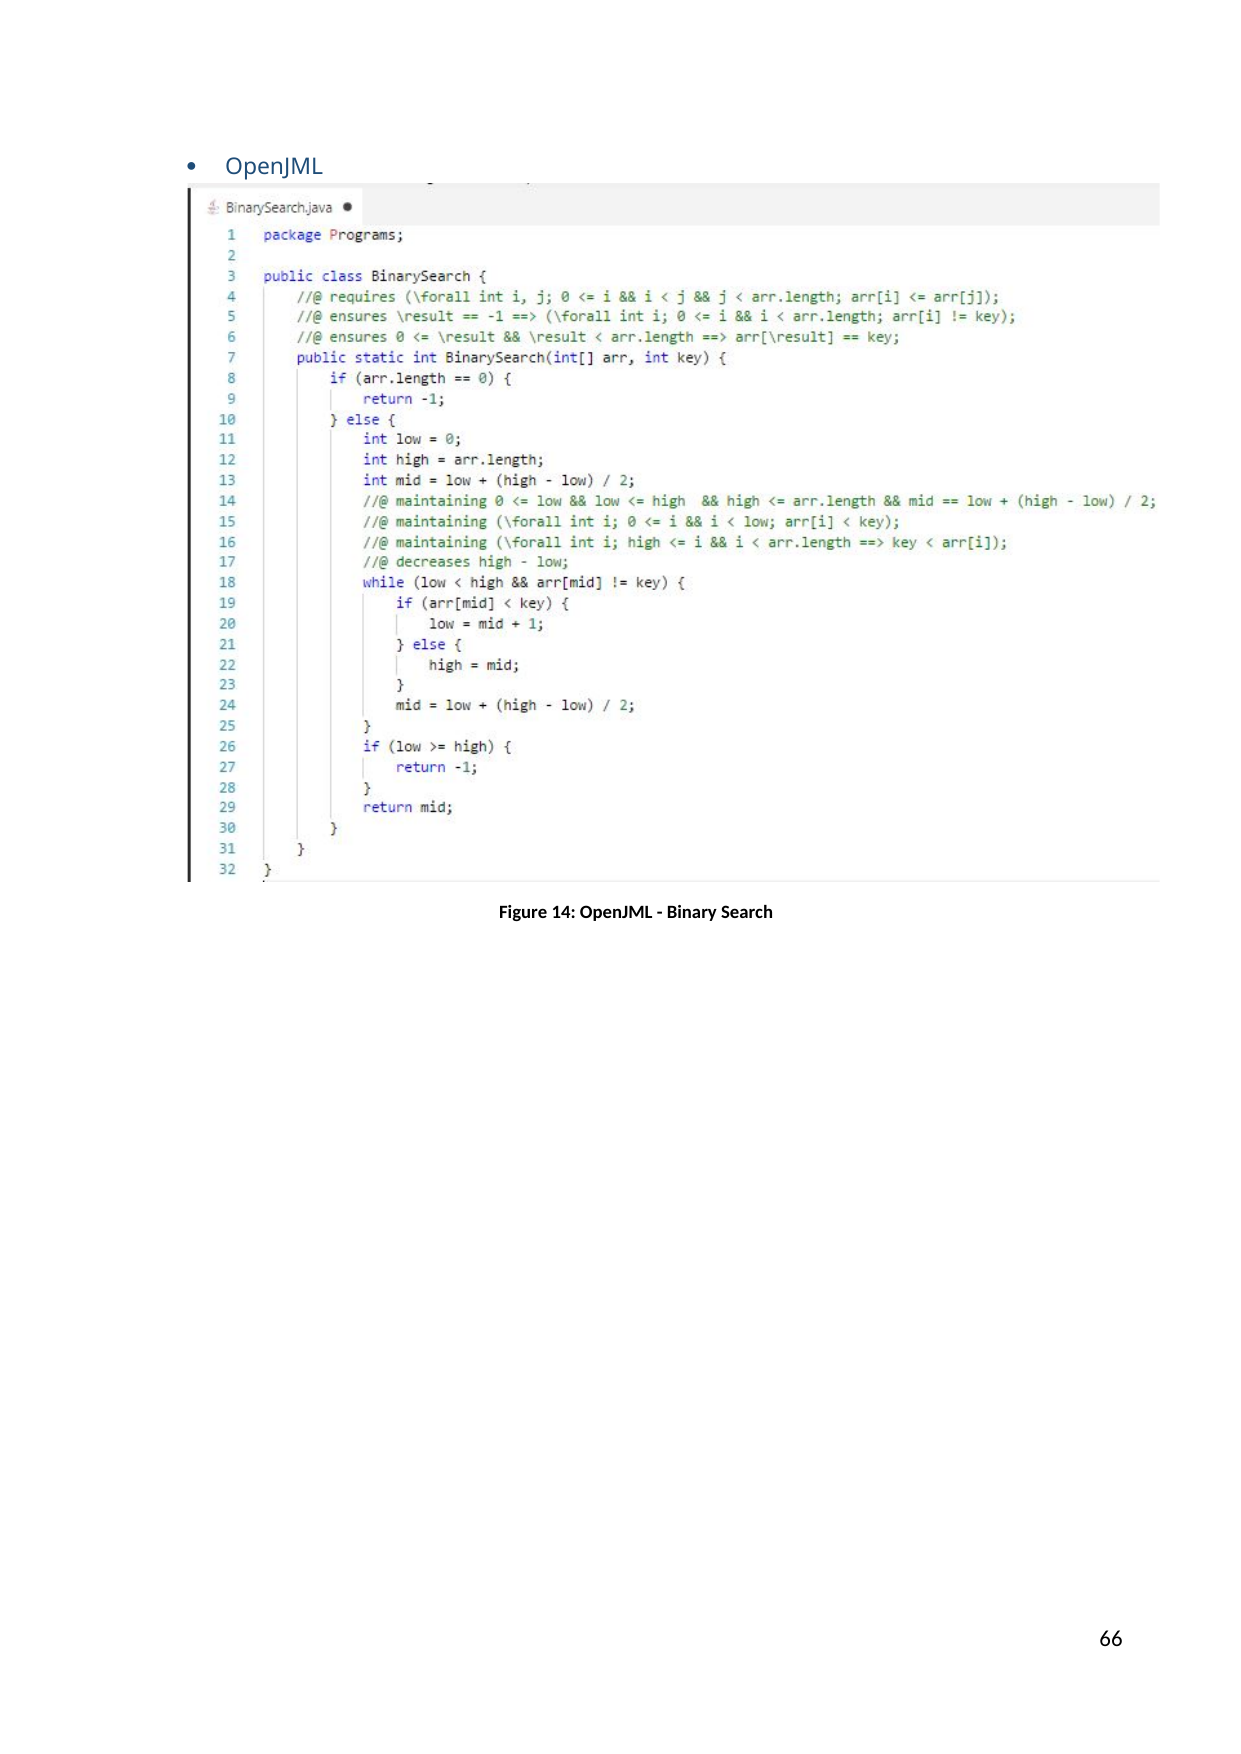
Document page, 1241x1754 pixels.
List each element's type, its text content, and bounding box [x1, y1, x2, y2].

text Figure 14: OpenJML - Binary Search [150, 900, 1122, 923]
subtitle OpenJML [187, 150, 1122, 181]
picture [187, 183, 1160, 882]
